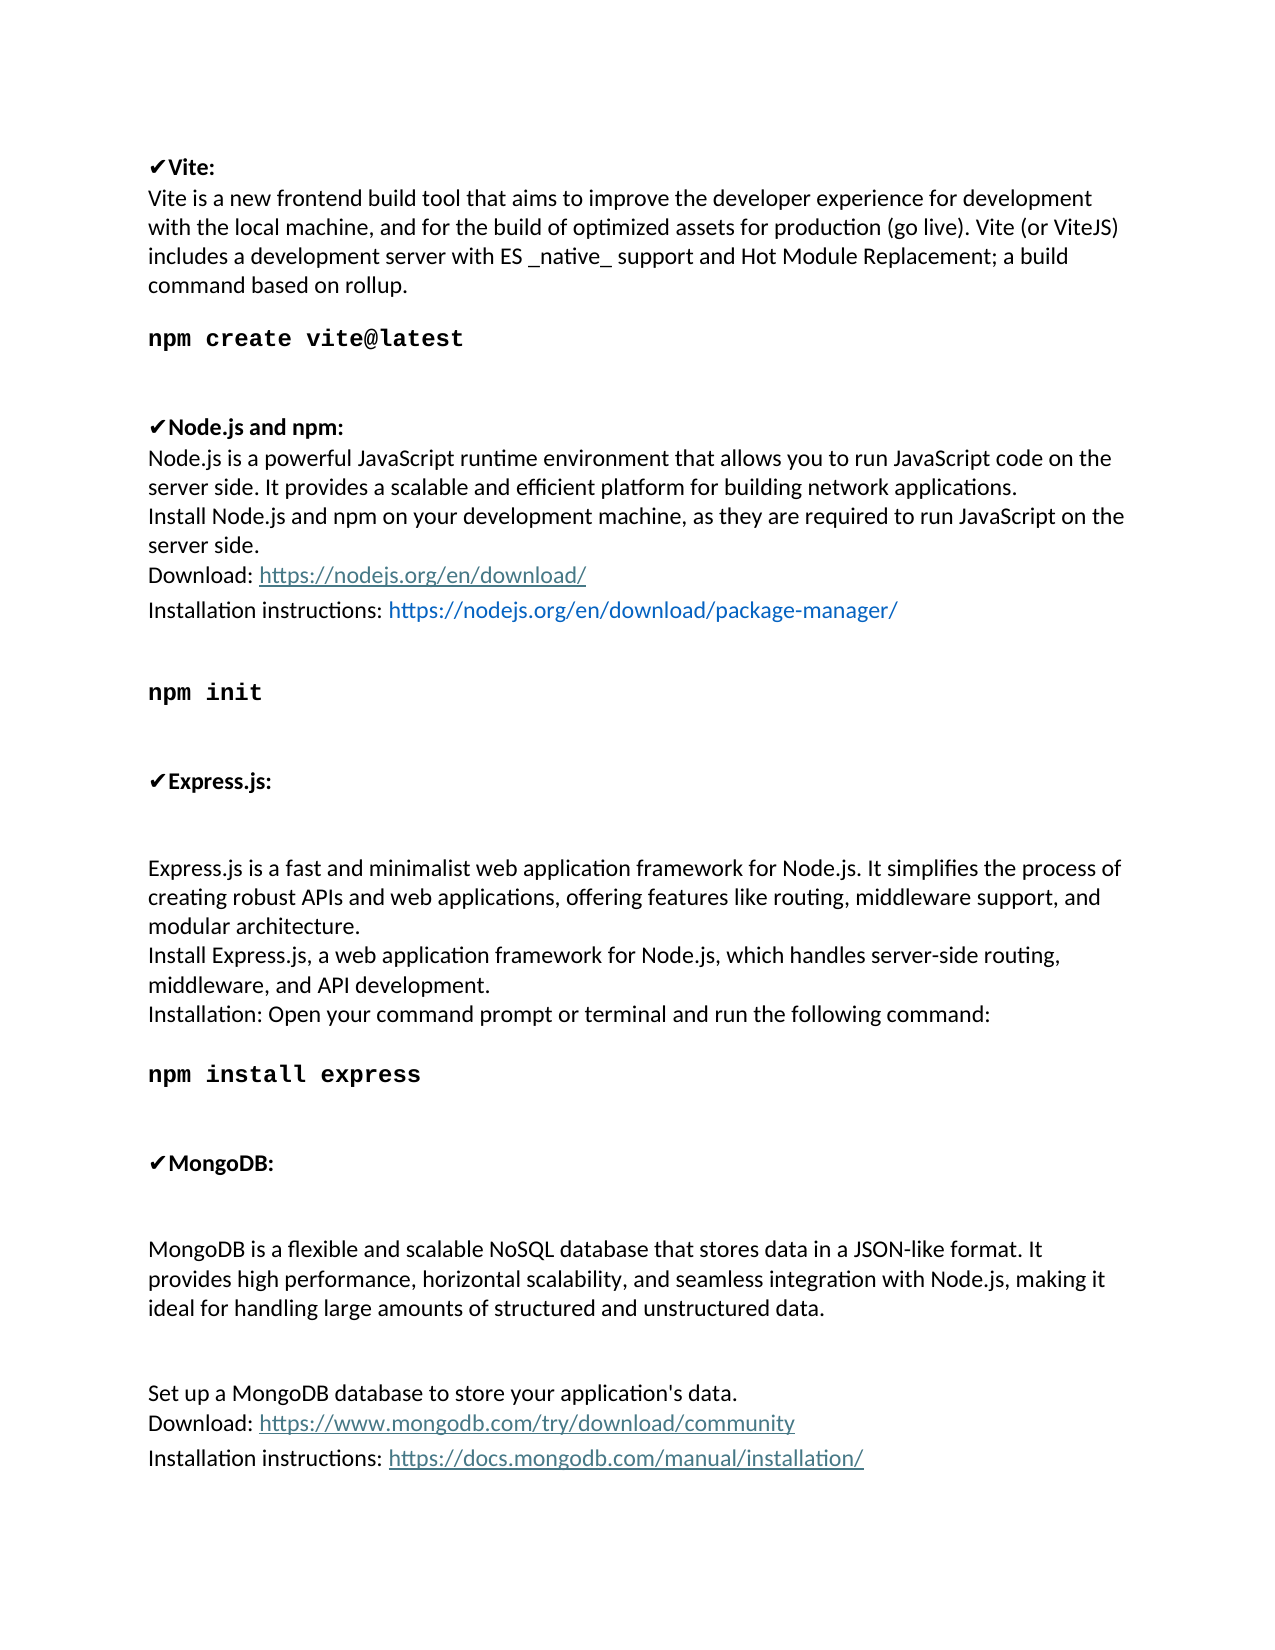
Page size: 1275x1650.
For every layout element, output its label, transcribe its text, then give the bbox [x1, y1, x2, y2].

text Node.js is a powerful JavaScript runtime environment that allows you to run JavaScript code on the server side. It provides a scalable and efficient platform for building network applications. [148, 443, 1127, 501]
text ✔Vite: [148, 150, 1127, 183]
text ✔Node.js and npm: [148, 410, 1127, 443]
text ✔Express.js: [148, 764, 1127, 797]
text npm create vite@latest [148, 327, 1127, 354]
text Express.js is a fast and minimalist web application framework for Node.js. It simplifies the process of creating robust APIs and web applications, offering features like routing, middleware support, and modular architecture. [148, 853, 1127, 941]
text Set up a MongoDB database to store your application's data. [148, 1378, 1127, 1408]
text Install Express.js, a web application framework for Node.js, which handles server-side routing, middleware, and API development. [148, 941, 1127, 999]
text Installation: Open your command prompt or terminal and run the following command: [148, 999, 1127, 1028]
text MongoDB is a flexible and scalable NoSQL database that stores data in a JSON-like format. It provides high performance, horizontal scalability, and seamless integration with Node.js, making it ideal for handling large amounts of structured and unstructured data. [148, 1234, 1127, 1322]
text Install Node.js and npm on your development machine, as they are required to run JavaScript on the server side. [148, 501, 1127, 560]
text Installation instructions: https://nodejs.org/en/download/package-manager/ [148, 595, 1127, 624]
text npm init [148, 681, 1127, 708]
text Download: https://www.mongodb.com/try/download/community [148, 1408, 1127, 1437]
text Installation instructions: https://docs.mongodb.com/manual/installation/ [148, 1443, 1127, 1472]
text Download: https://nodejs.org/en/download/ [148, 560, 1127, 589]
text npm install express [148, 1062, 1127, 1089]
text ✔MongoDB: [148, 1146, 1127, 1178]
text Vite is a new frontend build tool that aims to improve the developer experience for development with the local machine, and for the build of optimized assets for production (go live). Vite (or ViteJS) includes a development server with ES _native_ support and Hot Module Replacement; a build command based on rollup. [148, 183, 1127, 300]
